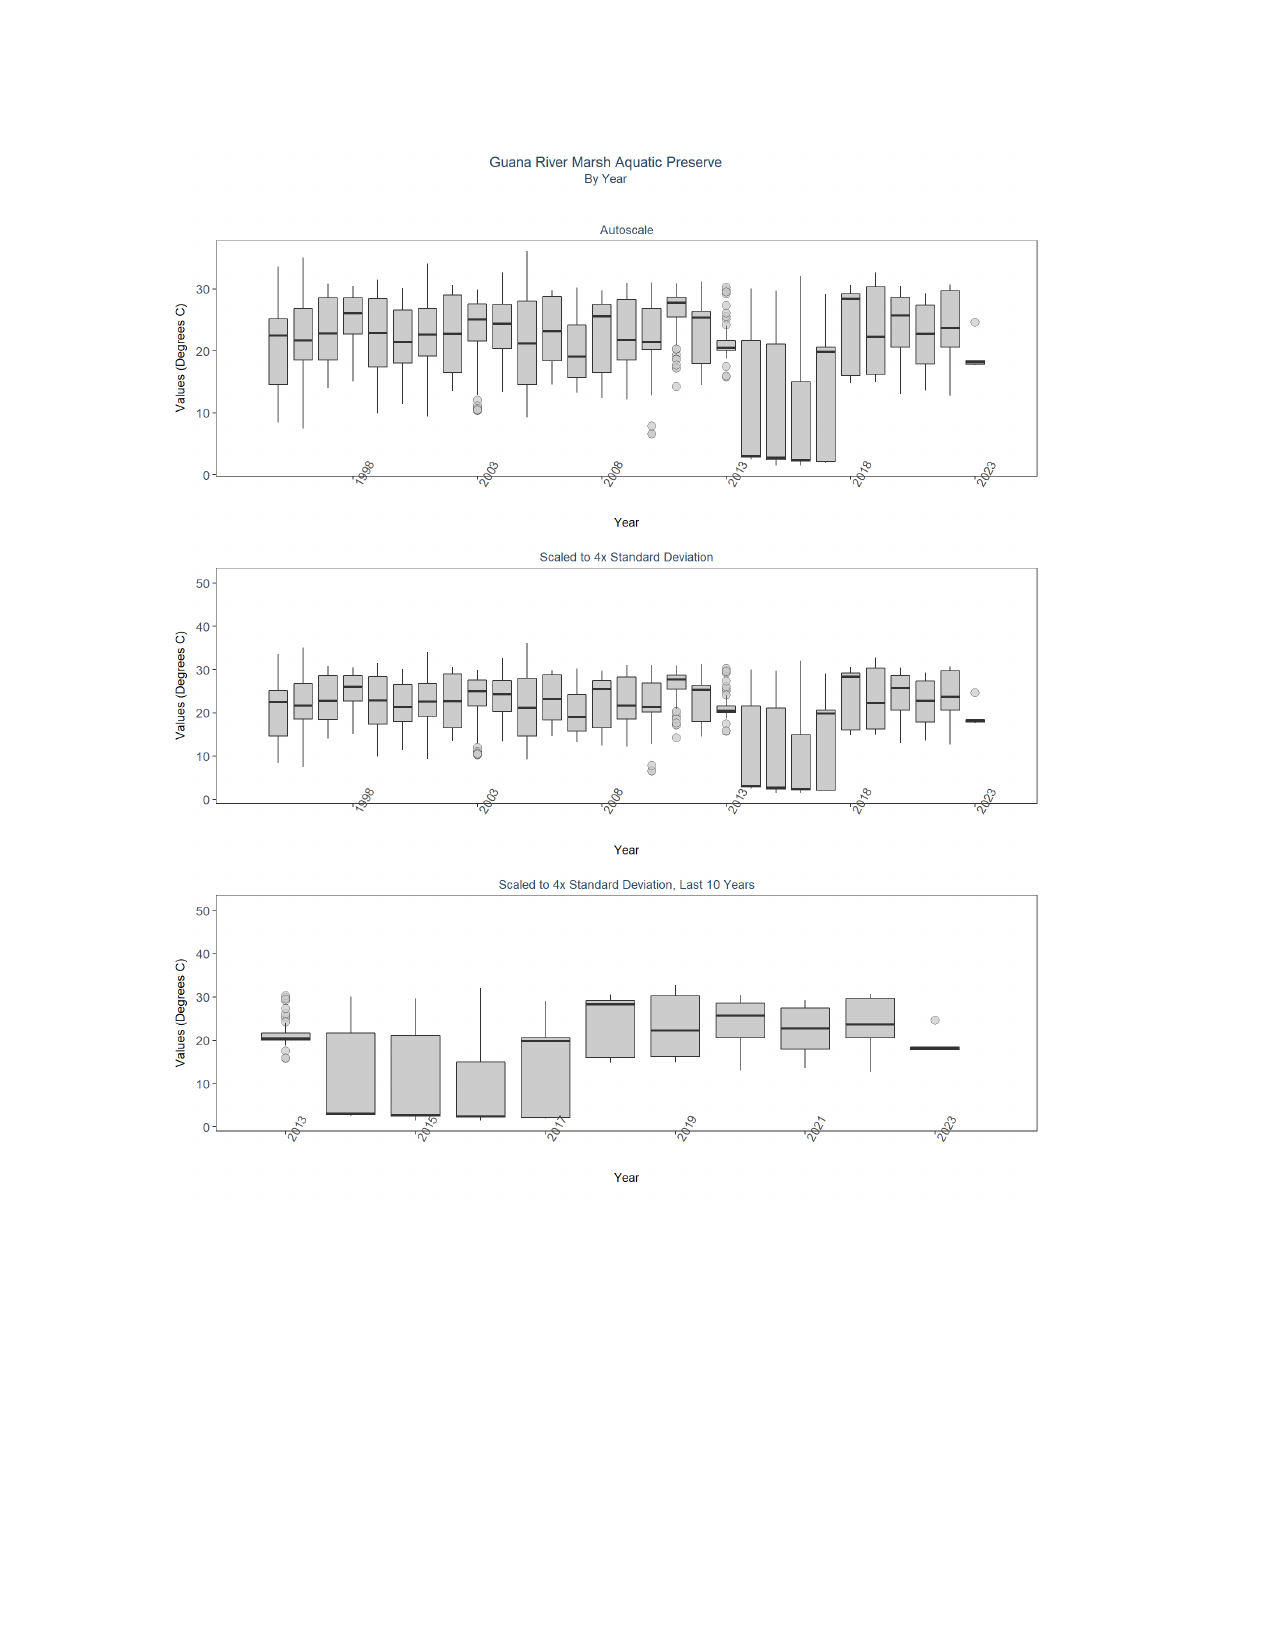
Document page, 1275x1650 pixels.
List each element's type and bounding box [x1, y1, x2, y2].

picture [168, 150, 1044, 1200]
